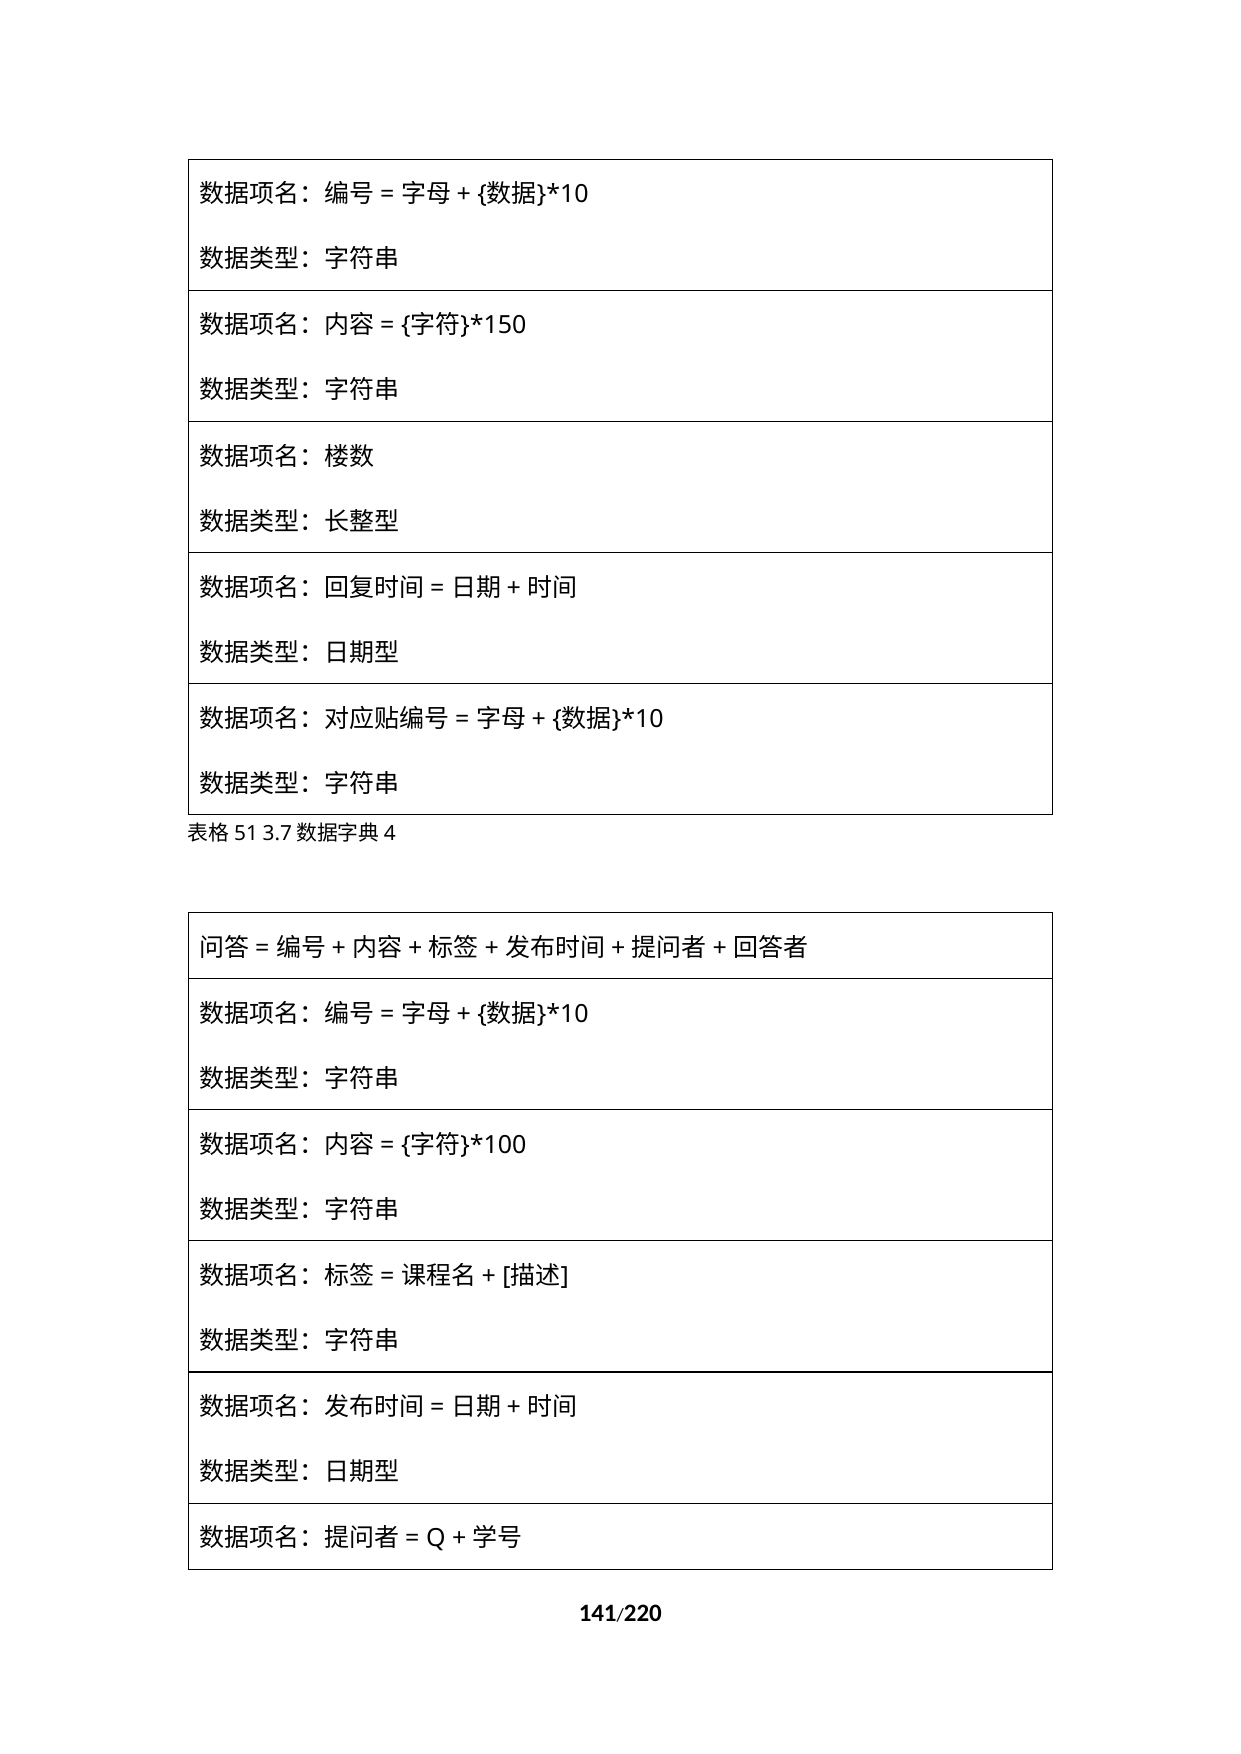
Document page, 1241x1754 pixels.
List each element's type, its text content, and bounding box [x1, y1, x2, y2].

text 表格 51 3.7数据字典4 [187, 815, 1053, 847]
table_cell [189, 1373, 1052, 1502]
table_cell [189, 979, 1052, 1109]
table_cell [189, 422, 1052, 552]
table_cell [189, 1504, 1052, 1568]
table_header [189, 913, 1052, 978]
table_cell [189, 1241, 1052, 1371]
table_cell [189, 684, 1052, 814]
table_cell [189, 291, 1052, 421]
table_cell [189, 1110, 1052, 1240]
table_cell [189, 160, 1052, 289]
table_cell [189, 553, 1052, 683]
